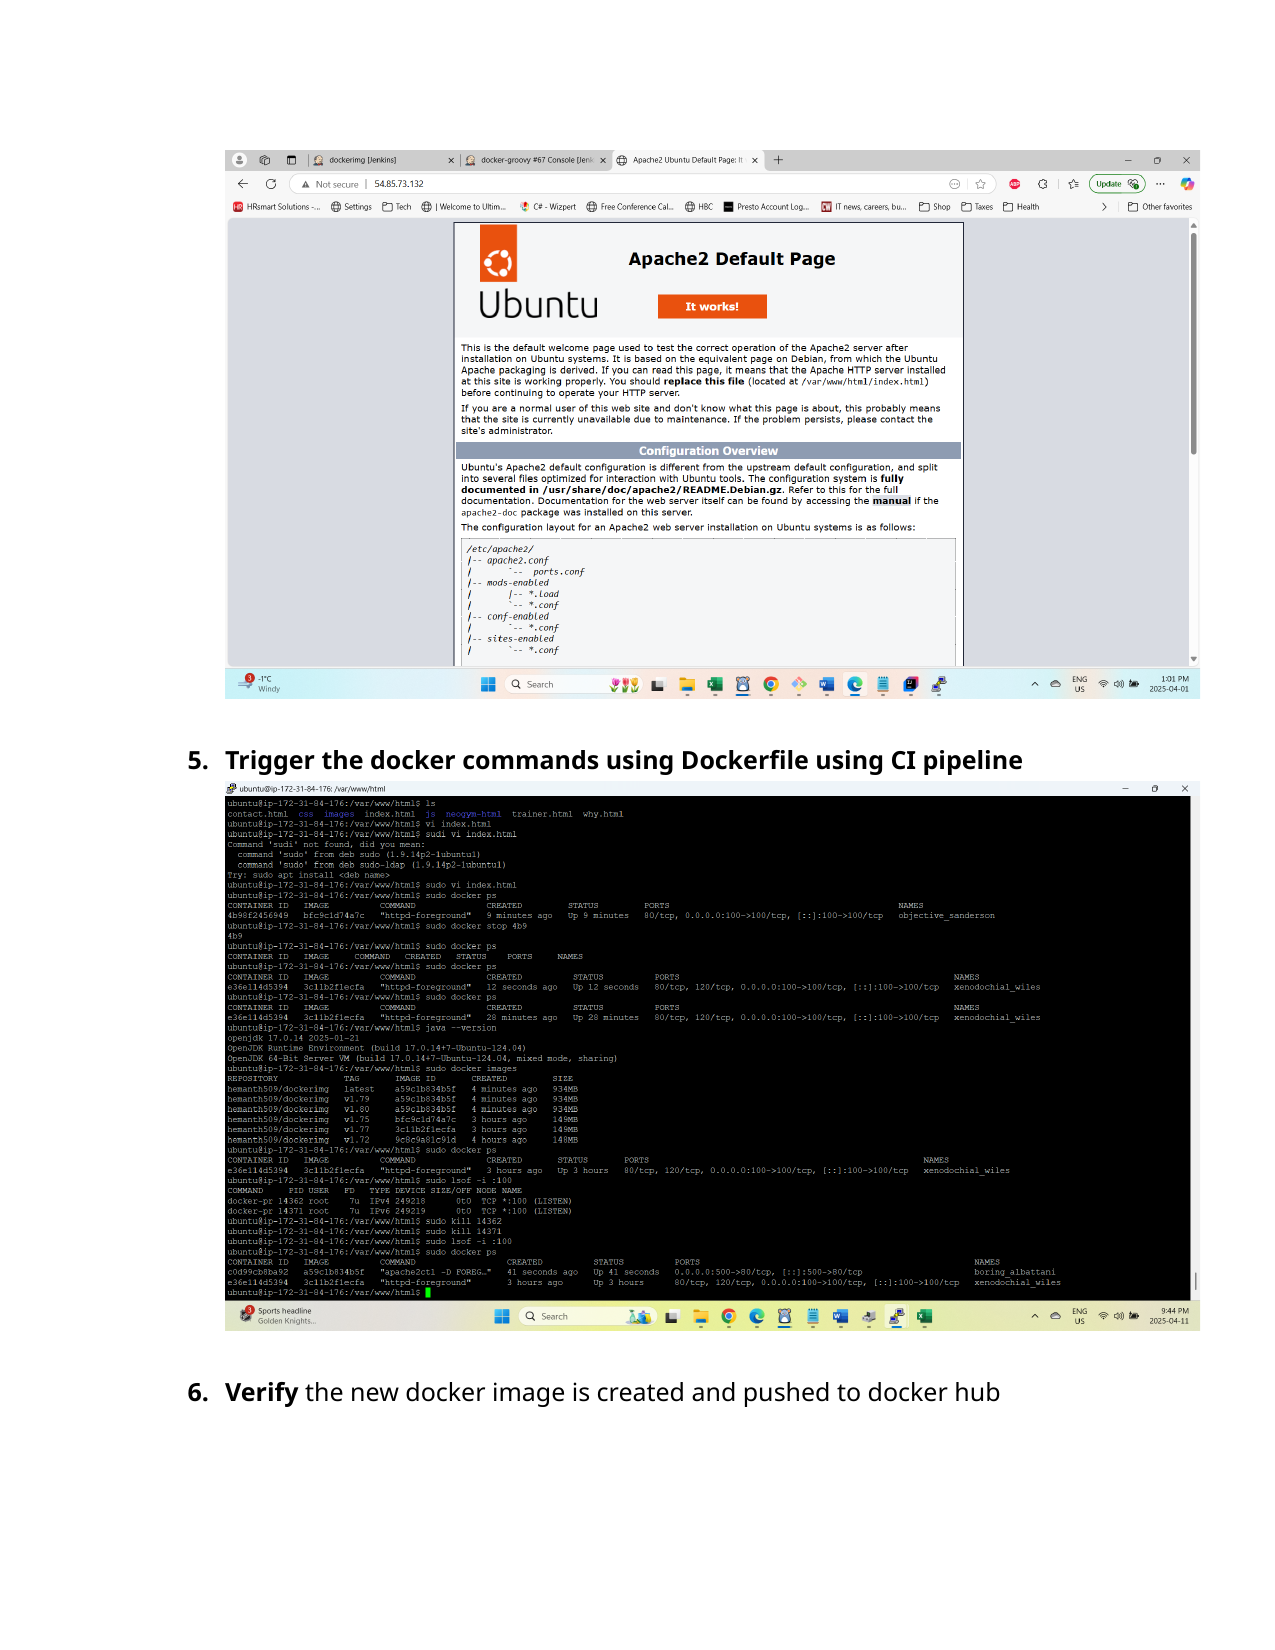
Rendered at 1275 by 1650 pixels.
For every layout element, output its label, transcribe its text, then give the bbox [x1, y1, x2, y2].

list Trigger the docker commands using Dockerfile using CI pipeline [187, 743, 1125, 777]
picture [225, 781, 1200, 1331]
list Verify the new docker image is created and pushed to docker hub [187, 1374, 1125, 1409]
picture [225, 150, 1200, 699]
